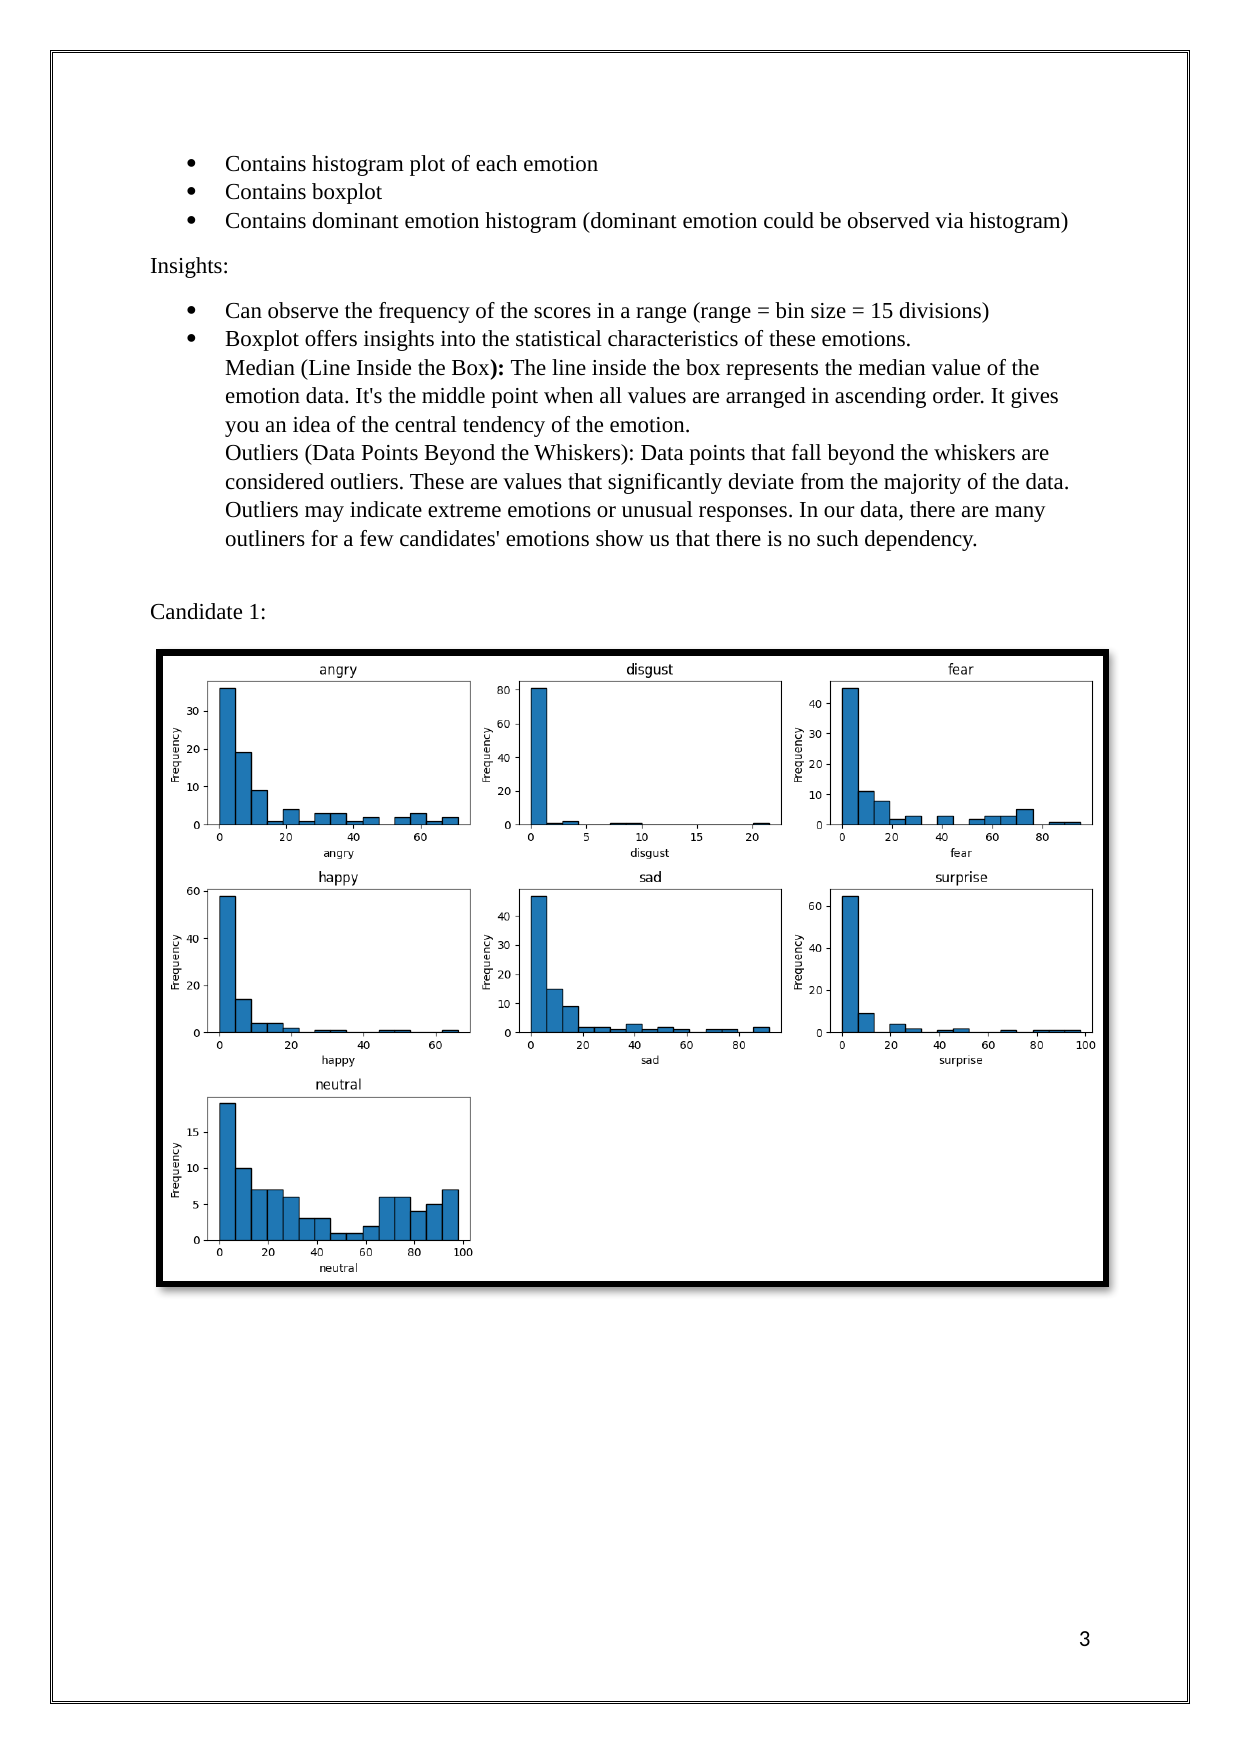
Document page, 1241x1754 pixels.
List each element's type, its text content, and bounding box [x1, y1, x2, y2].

list Boxplot offers insights into the statistical characteristics of these emotions. [187, 326, 1090, 352]
list Outliers (Data Points Beyond the Whiskers): Data points that fall beyond the whiskers are considered outliers. These are values that significantly deviate from the majority of the data. Outliers may indicate extreme emotions or unusual responses. In our data, there are many outliners for a few candidates' emotions show us that there is no such dependency. [225, 439, 1090, 551]
picture [163, 656, 1103, 1281]
text Candidate 1: [150, 598, 1090, 624]
list Contains histogram plot of each emotion [187, 150, 1090, 176]
text Insights: [150, 252, 1090, 278]
list Can observe the frequency of the scores in a range (range = bin size = 15 divisions) [187, 297, 1090, 323]
list Contains boxplot [187, 178, 1090, 205]
list Contains dominant emotion histogram (dominant emotion could be observed via histogram) [187, 207, 1090, 233]
list Median (Line Inside the Box): The line inside the box represents the median value of the emotion data. It's the middle point when all values are arranged in ascending order. It gives you an idea of the central tendency of the emotion. [225, 354, 1090, 437]
